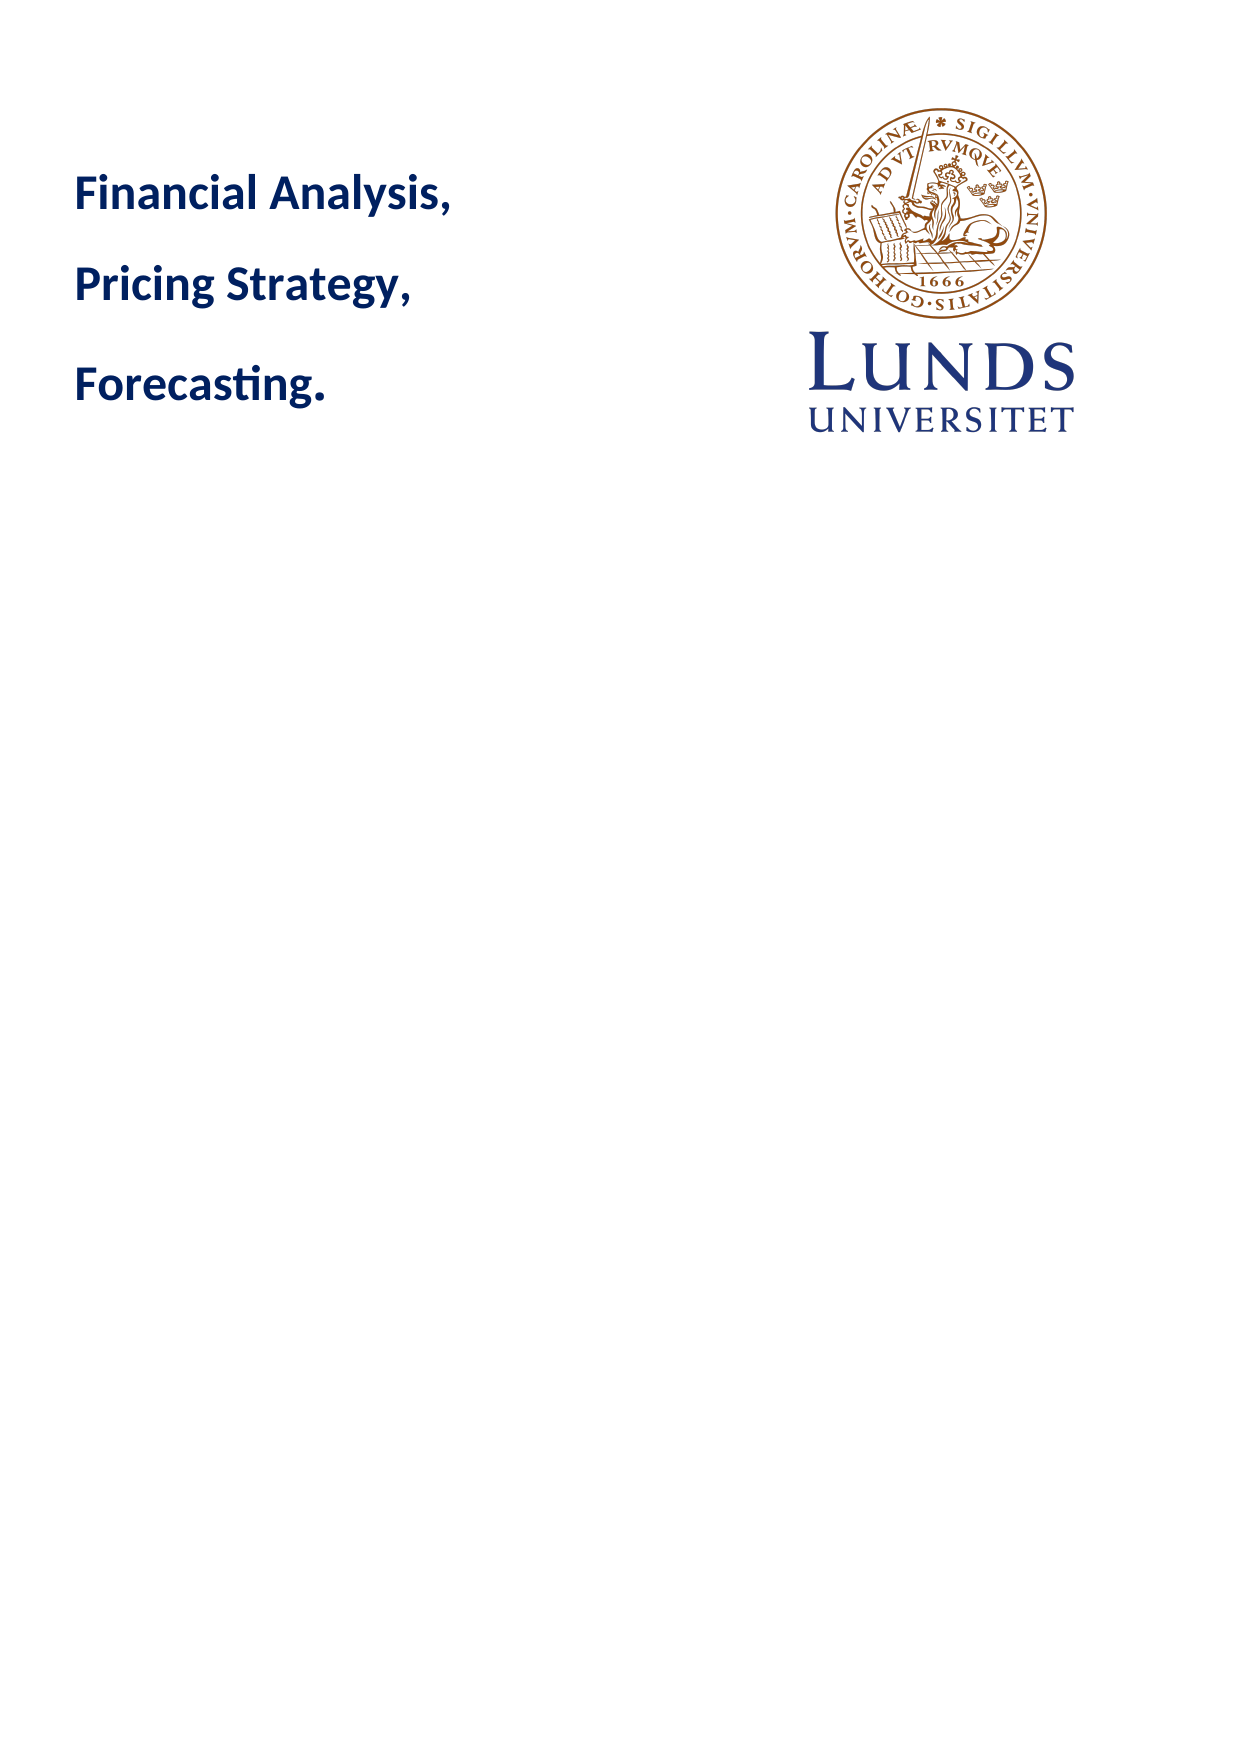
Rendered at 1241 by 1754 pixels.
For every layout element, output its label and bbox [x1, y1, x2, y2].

picture [793, 96, 1091, 454]
